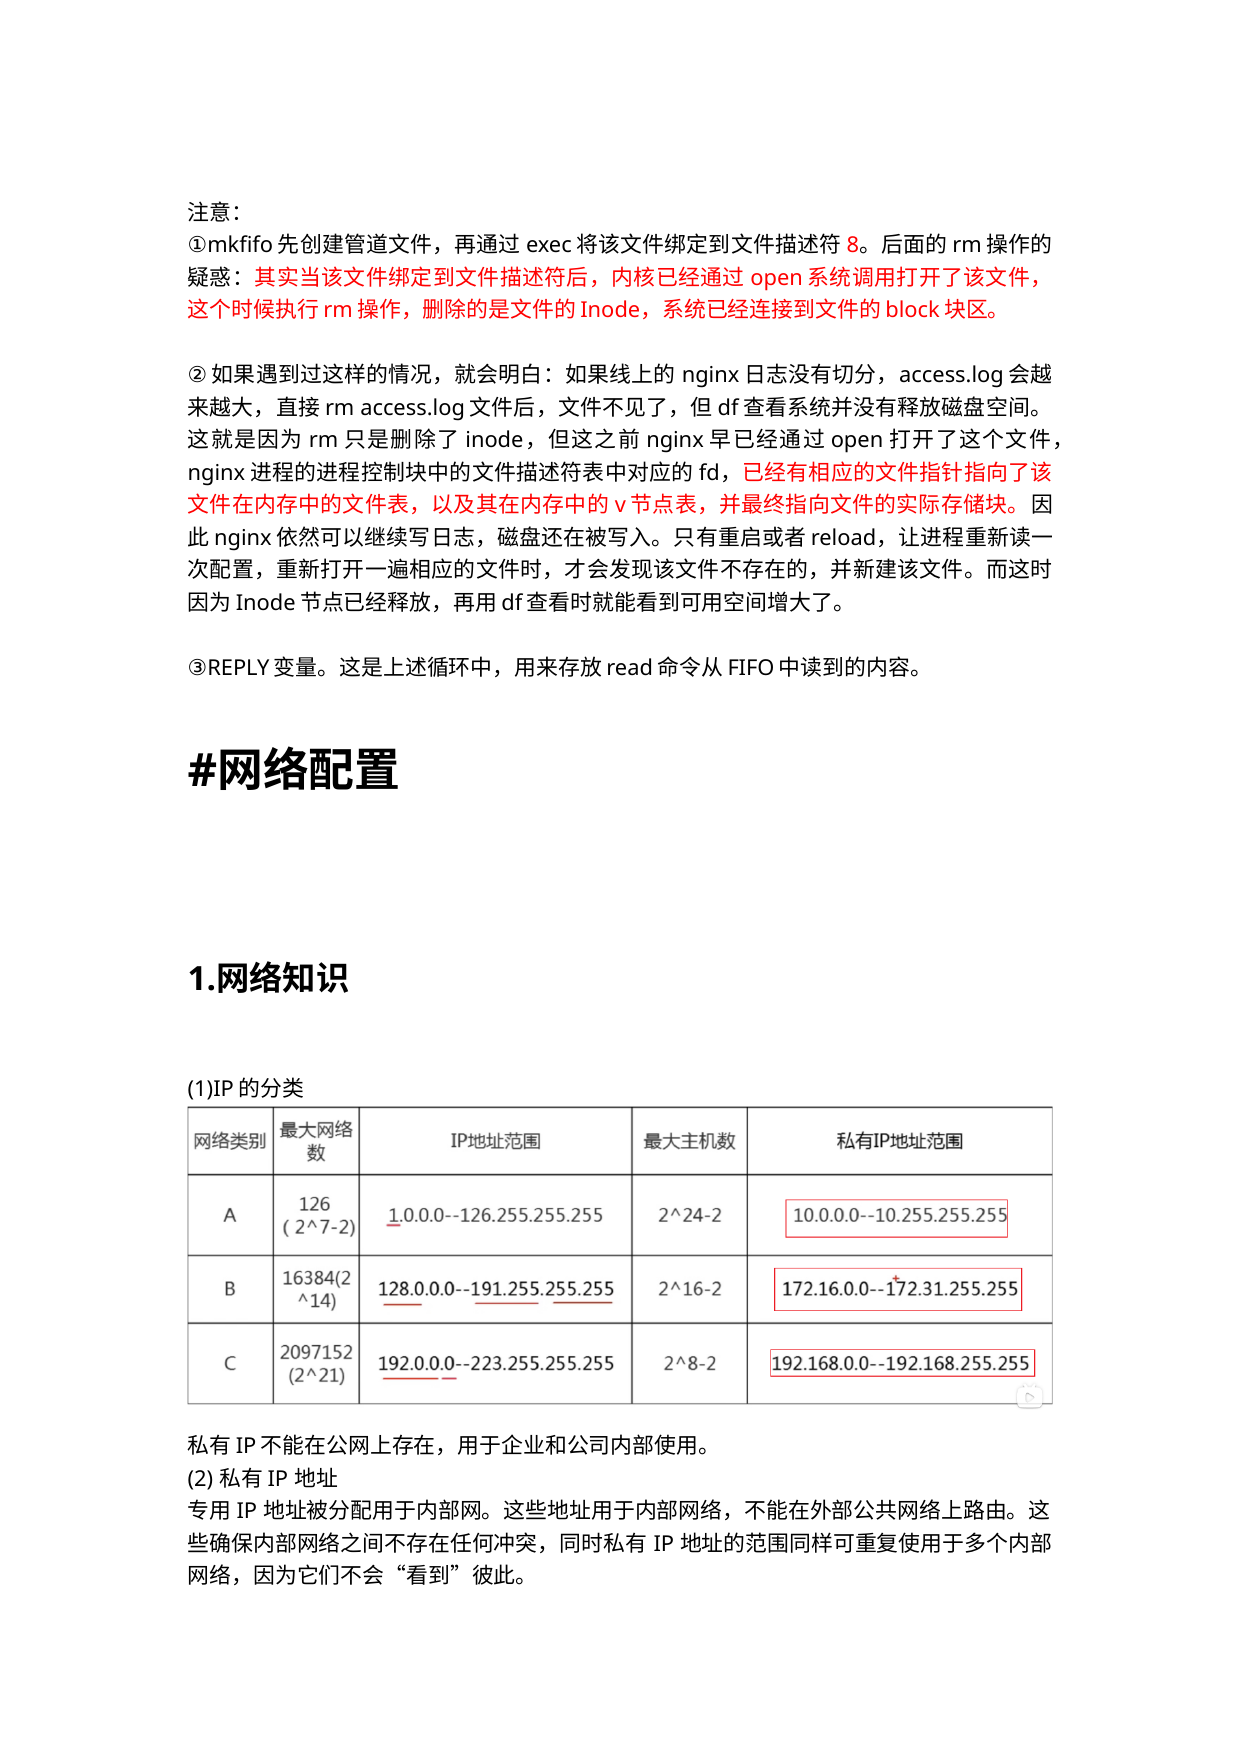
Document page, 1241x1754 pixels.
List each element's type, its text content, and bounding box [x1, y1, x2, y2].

text ①mkfifo先创建管道文件，再通过exec将该文件绑定到文件描述符8。后面的rm操作的疑惑：其实当该文件绑定到文件描述符后，内核已经通过open系统调用打开了该文件，这个时候执行rm操作，删除的是文件的Inode，系统已经连接到文件的block块区。 [187, 227, 1053, 324]
text ②如果遇到过这样的情况，就会明白：如果线上的nginx日志没有切分，access.log会越来越大，直接rm access.log文件后，文件不见了，但df查看系统并没有释放磁盘空间。这就是因为rm只是删除了inode，但这之前nginx早已经通过open打开了这个文件，nginx进程的进程控制块中的文件描述符表中对应的fd，已经有相应的文件指针指向了该文件在内存中的文件表，以及其在内存中的v节点表，并最终指向文件的实际存储块。因此nginx依然可以继续写日志，磁盘还在被写入。只有重启或者reload，让进程重新读一次配置，重新打开一遍相应的文件时，才会发现该文件不存在的，并新建该文件。而这时因为Inode节点已经释放，再用df查看时就能看到可用空间增大了。 [187, 357, 1053, 617]
text ③REPLY变量。这是上述循环中，用来存放read命令从FIFO中读到的内容。 [187, 649, 1053, 682]
subtitle 1.网络知识 [187, 943, 1053, 1008]
subtitle #网络配置 [187, 717, 1053, 815]
picture [187, 1102, 1053, 1412]
text 私有IP不能在公网上存在，用于企业和公司内部使用。 [187, 1428, 1053, 1460]
text 注意： [187, 194, 1053, 227]
text 专用 IP 地址被分配用于内部网。这些地址用于内部网络，不能在外部公共网络上路由。这些确保内部网络之间不存在任何冲突，同时私有 IP 地址的范围同样可重复使用于多个内部网络，因为它们不会“看到”彼此。 [187, 1493, 1053, 1590]
text (1)IP的分类 [187, 1070, 1053, 1102]
text (2) 私有 IP 地址 [187, 1460, 1053, 1493]
